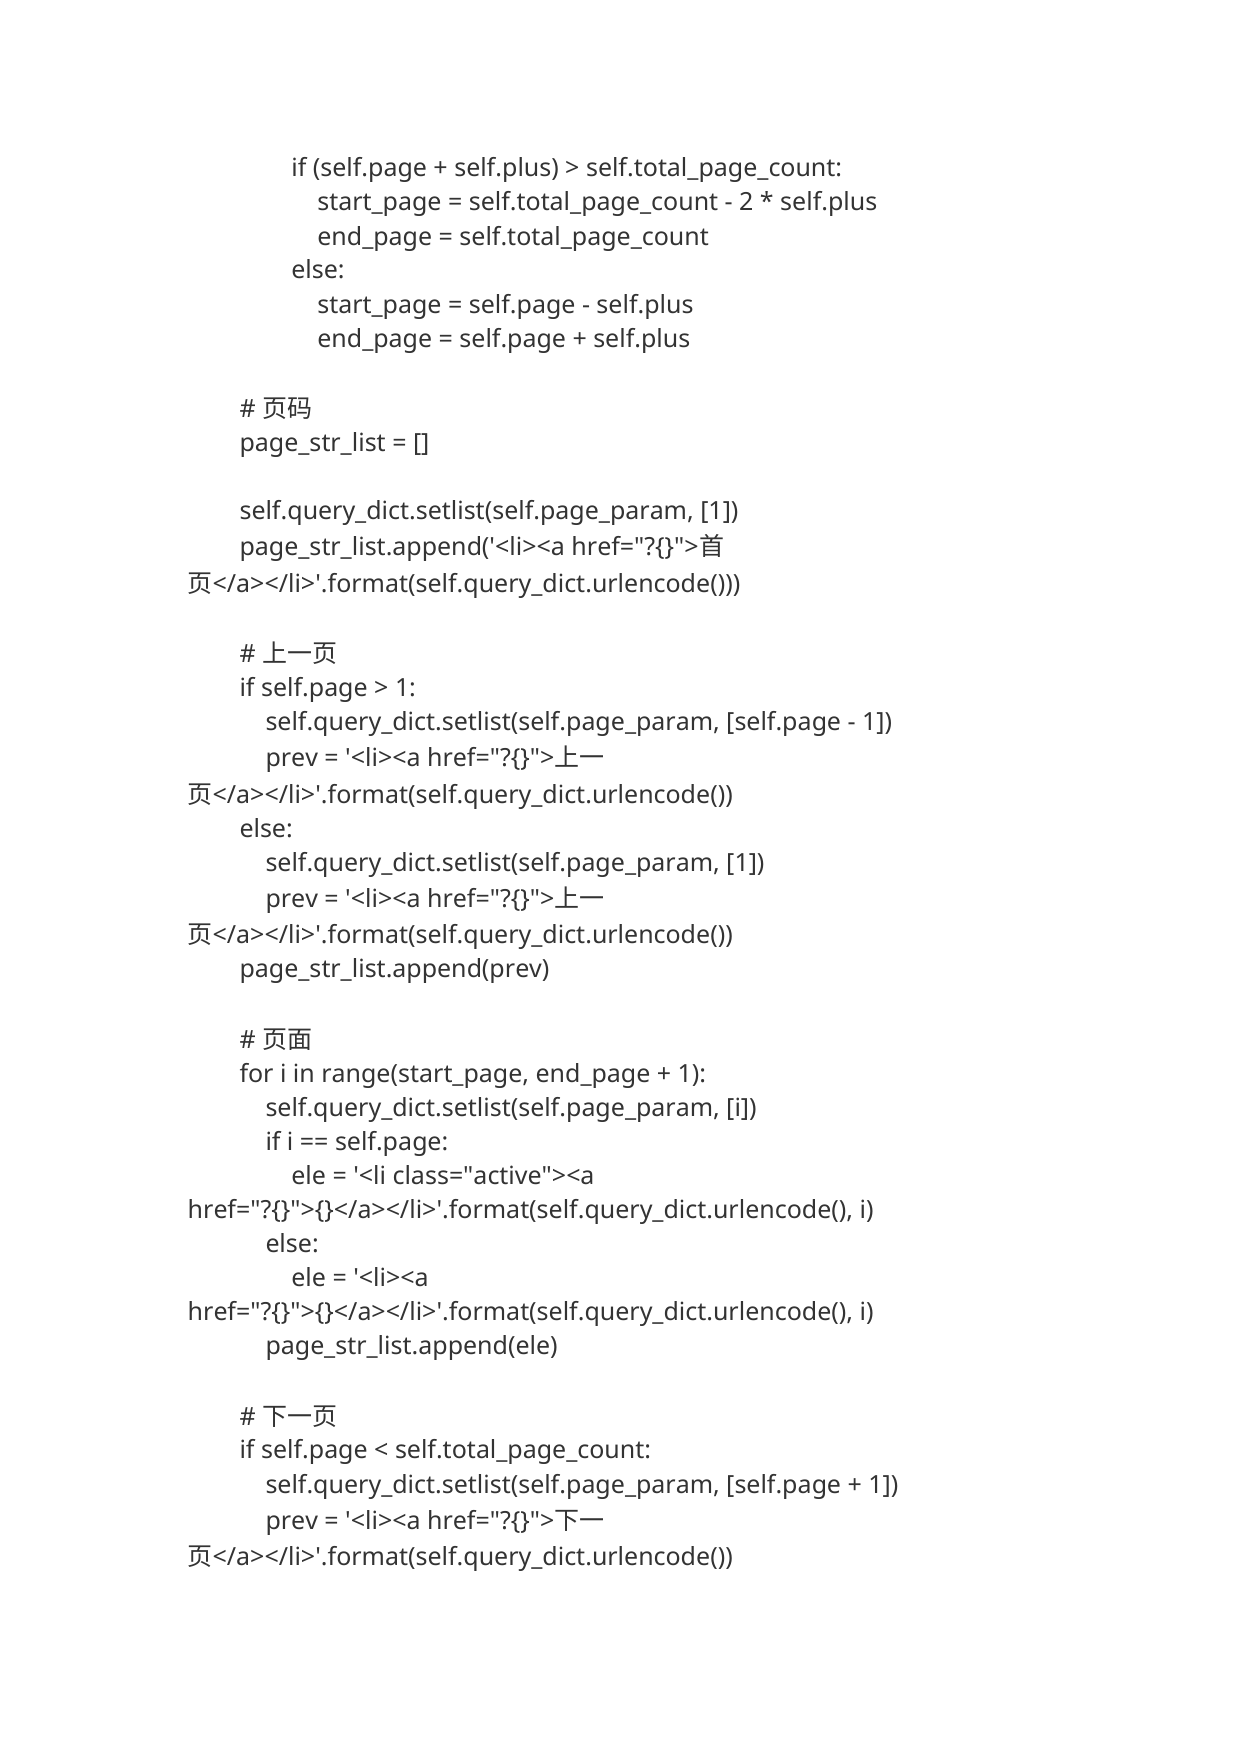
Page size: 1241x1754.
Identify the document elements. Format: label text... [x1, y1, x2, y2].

text end_page = self.total_page_count [187, 218, 1053, 252]
text if (self.page + self.plus) > self.total_page_count: [187, 150, 1053, 184]
text start_page = self.total_page_count - 2 * self.plus [187, 184, 1053, 218]
text end_page = self.page + self.plus [187, 320, 1053, 354]
text page_str_list.append('<li><a href="?{}">首页</a></li>'.format(self.query_dict.urlencode())) [187, 527, 1053, 599]
text # 页面 [187, 1019, 1053, 1055]
text # 页码 [187, 388, 1053, 425]
text # 下一页 [187, 1396, 1053, 1432]
text self.query_dict.setlist(self.page_param, [self.page - 1]) [187, 704, 1053, 738]
text self.query_dict.setlist(self.page_param, [self.page + 1]) [187, 1466, 1053, 1500]
text for i in range(start_page, end_page + 1): [187, 1055, 1053, 1089]
text else: [187, 252, 1053, 286]
text if self.page < self.total_page_count: [187, 1432, 1053, 1466]
text prev = '<li><a href="?{}">上一页</a></li>'.format(self.query_dict.urlencode()) [187, 878, 1053, 951]
text # 上一页 [187, 633, 1053, 670]
text self.query_dict.setlist(self.page_param, [1]) [187, 493, 1053, 527]
text prev = '<li><a href="?{}">上一页</a></li>'.format(self.query_dict.urlencode()) [187, 738, 1053, 810]
text if i == self.page: [187, 1123, 1053, 1157]
text page_str_list.append(prev) [187, 951, 1053, 985]
text start_page = self.page - self.plus [187, 286, 1053, 320]
text if self.page > 1: [187, 670, 1053, 704]
text self.query_dict.setlist(self.page_param, [i]) [187, 1089, 1053, 1123]
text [187, 1500, 1053, 1573]
text ele = '<li class="active"><a href="?{}">{}</a></li>'.format(self.query_dict.urlencode(), i) [187, 1157, 1053, 1226]
text page_str_list.append(ele) [187, 1328, 1053, 1362]
text self.query_dict.setlist(self.page_param, [1]) [187, 844, 1053, 878]
text ele = '<li><a href="?{}">{}</a></li>'.format(self.query_dict.urlencode(), i) [187, 1260, 1053, 1328]
text else: [187, 810, 1053, 844]
text else: [187, 1226, 1053, 1260]
text page_str_list = [] [187, 425, 1053, 459]
